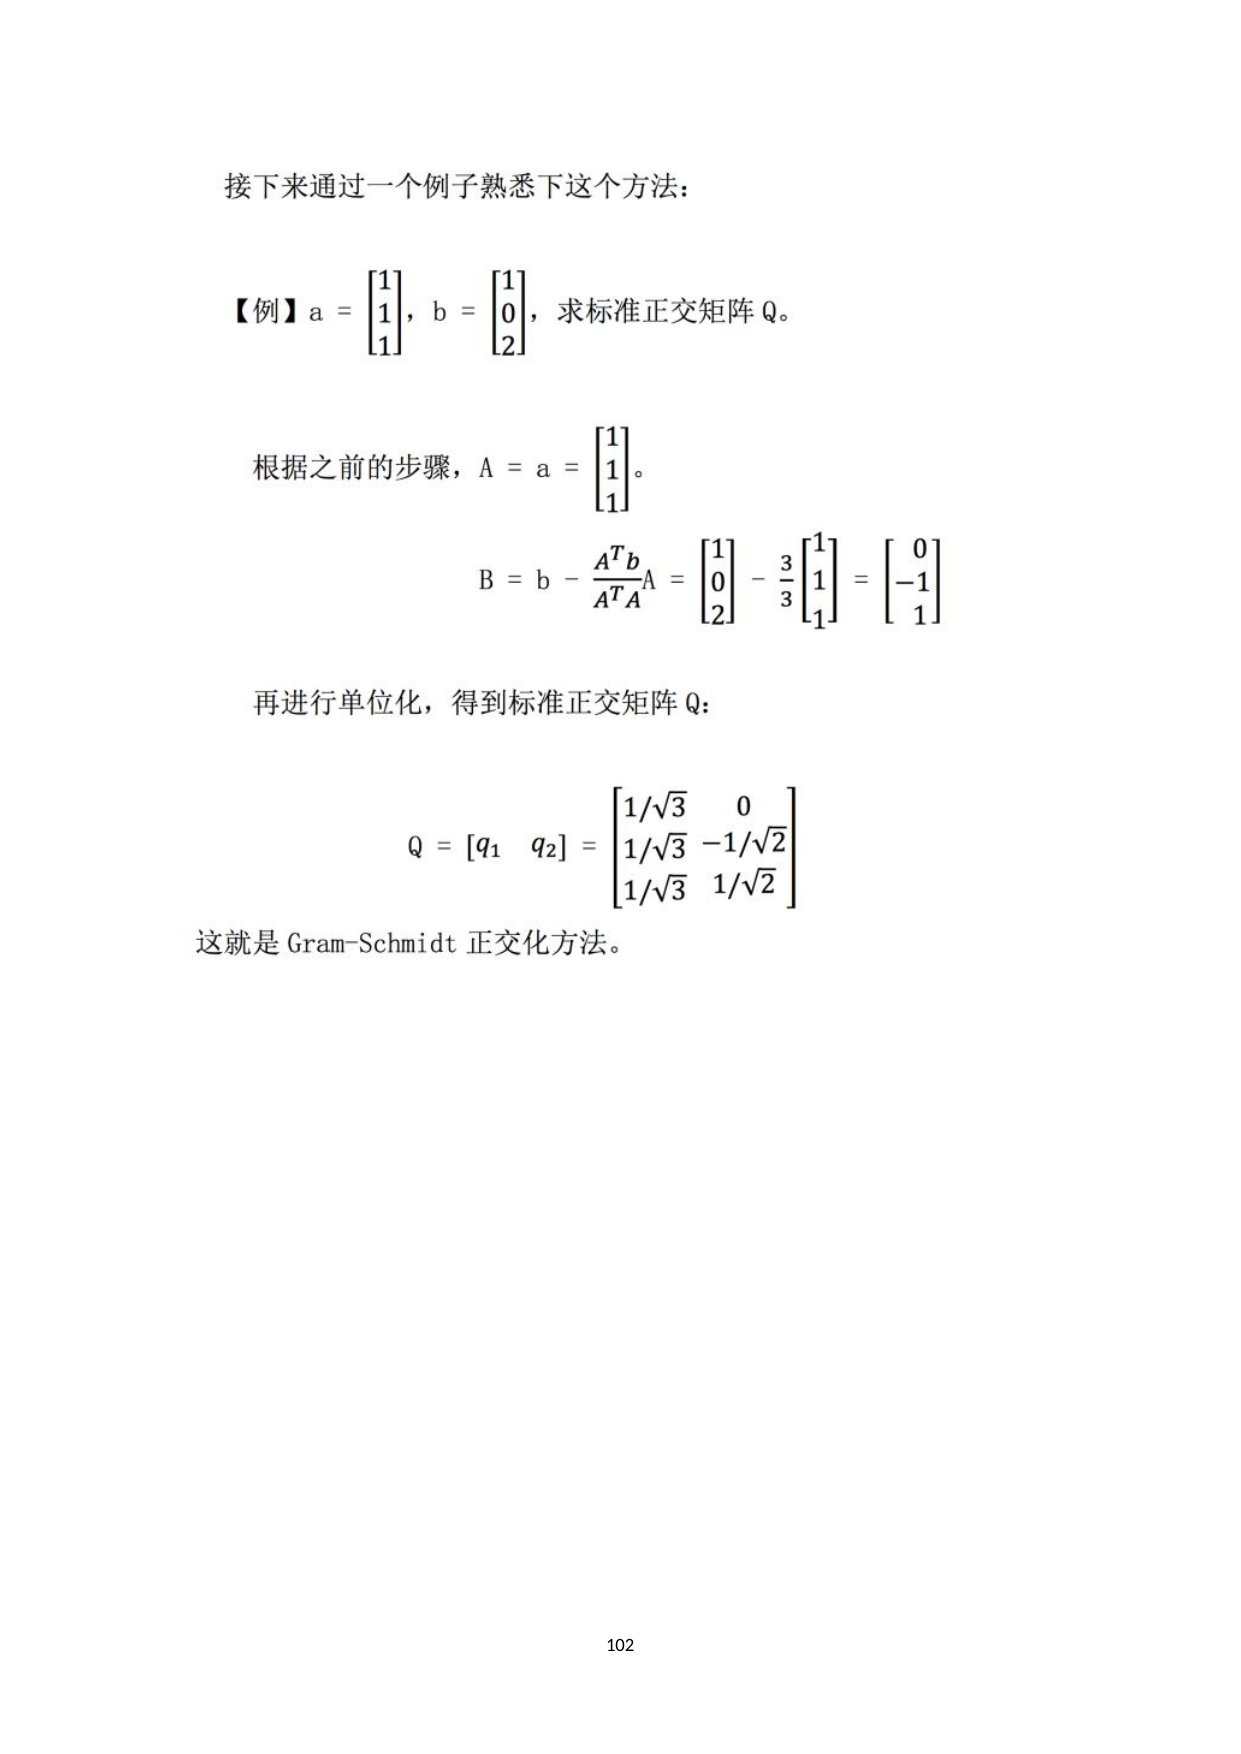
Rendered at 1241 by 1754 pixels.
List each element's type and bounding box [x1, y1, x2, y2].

picture [187, 162, 1053, 964]
